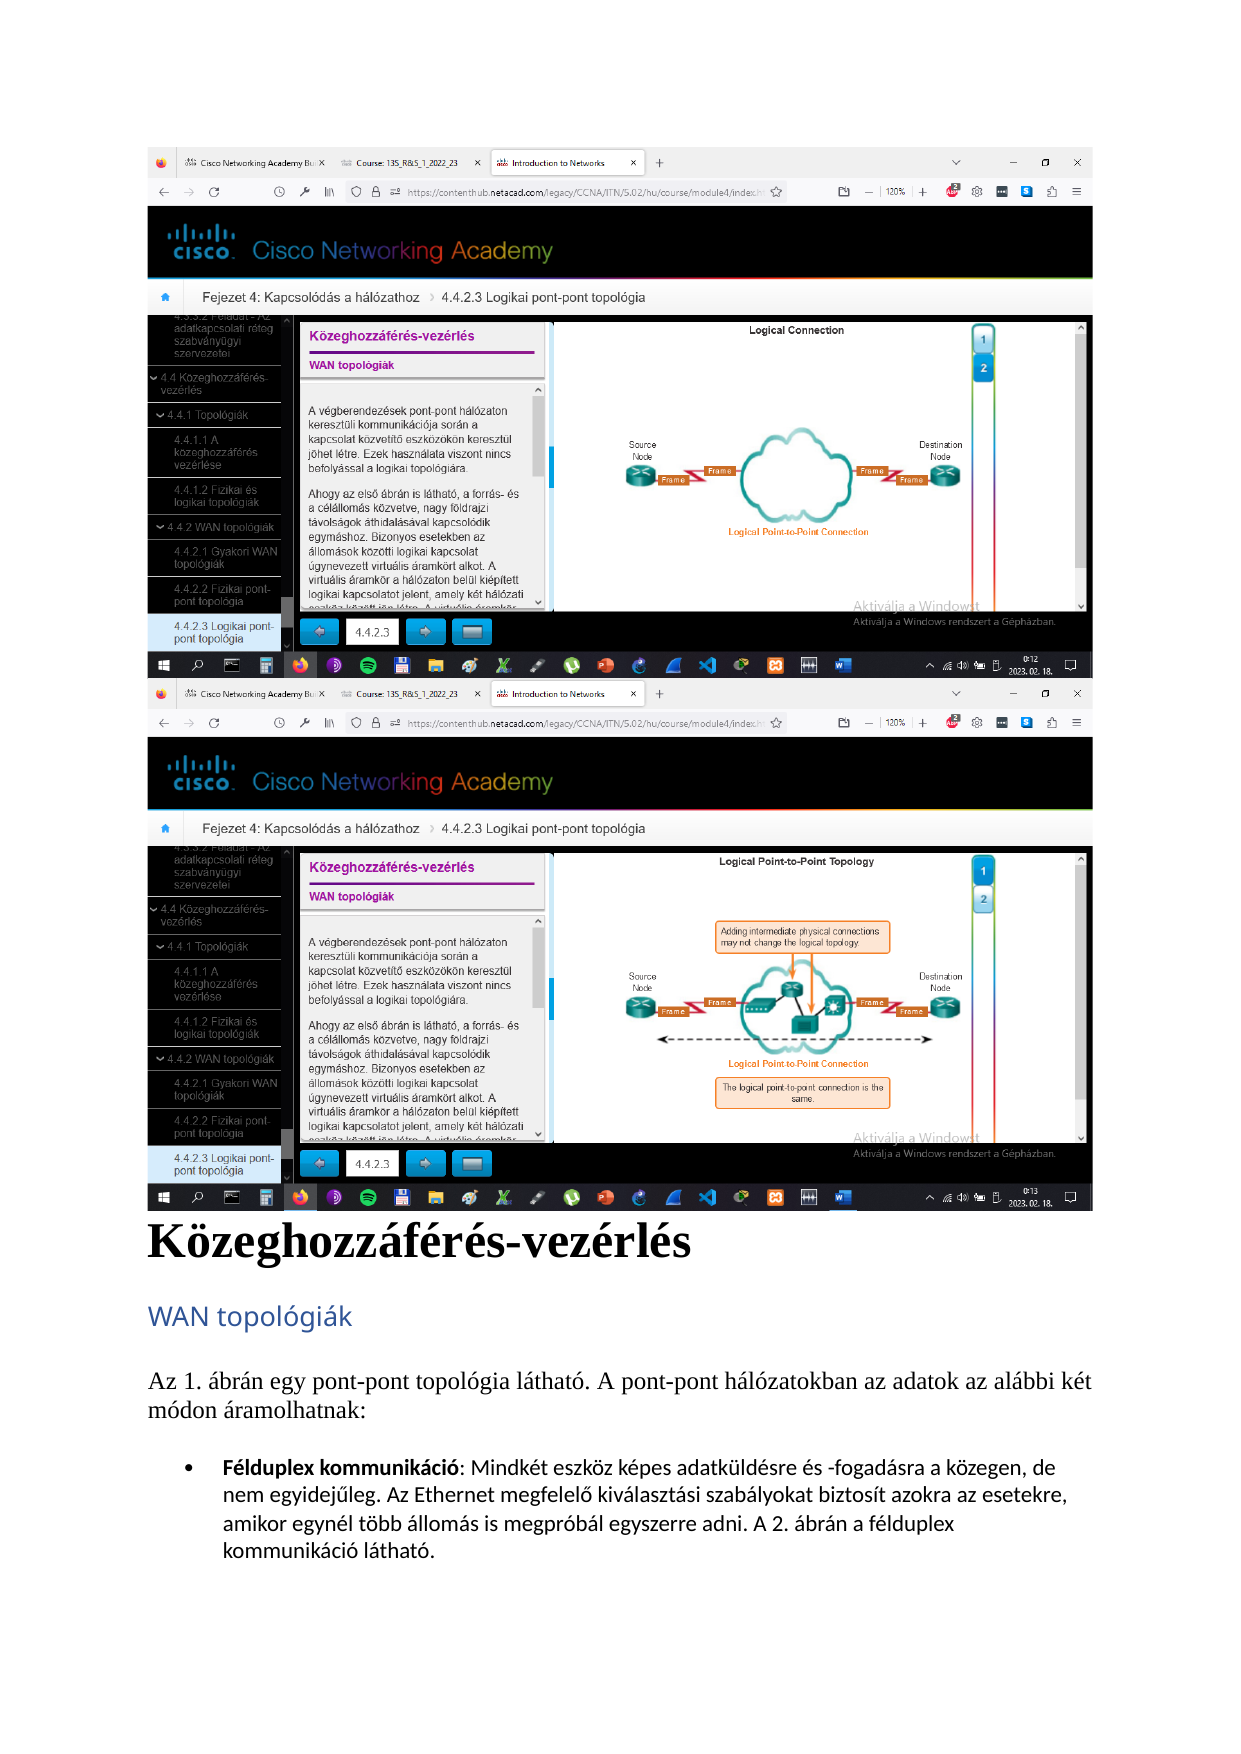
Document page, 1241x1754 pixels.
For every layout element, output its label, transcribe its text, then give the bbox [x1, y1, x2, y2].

subtitle WAN topológiák [148, 1297, 1093, 1334]
subtitle Közeghozzáférés-vezérlés [148, 1211, 1093, 1268]
picture [147, 147, 1093, 1211]
text Az 1. ábrán egy pont-pont topológia látható. A pont-pont hálózatokban az adatok az alábbi két módon áramolhatnak: [148, 1366, 1093, 1423]
list Félduplex kommunikáció: Mindkét eszköz képes adatküldésre és -fogadásra a közegen, de nem egyidejűleg. Az Ethernet megfelelő kiválasztási szabályokat biztosít azokra az esetekre, amikor egynél több állomás is megpróbál egyszerre adni. A 2. ábrán a félduplex kommunikáció látható. [185, 1453, 1093, 1565]
